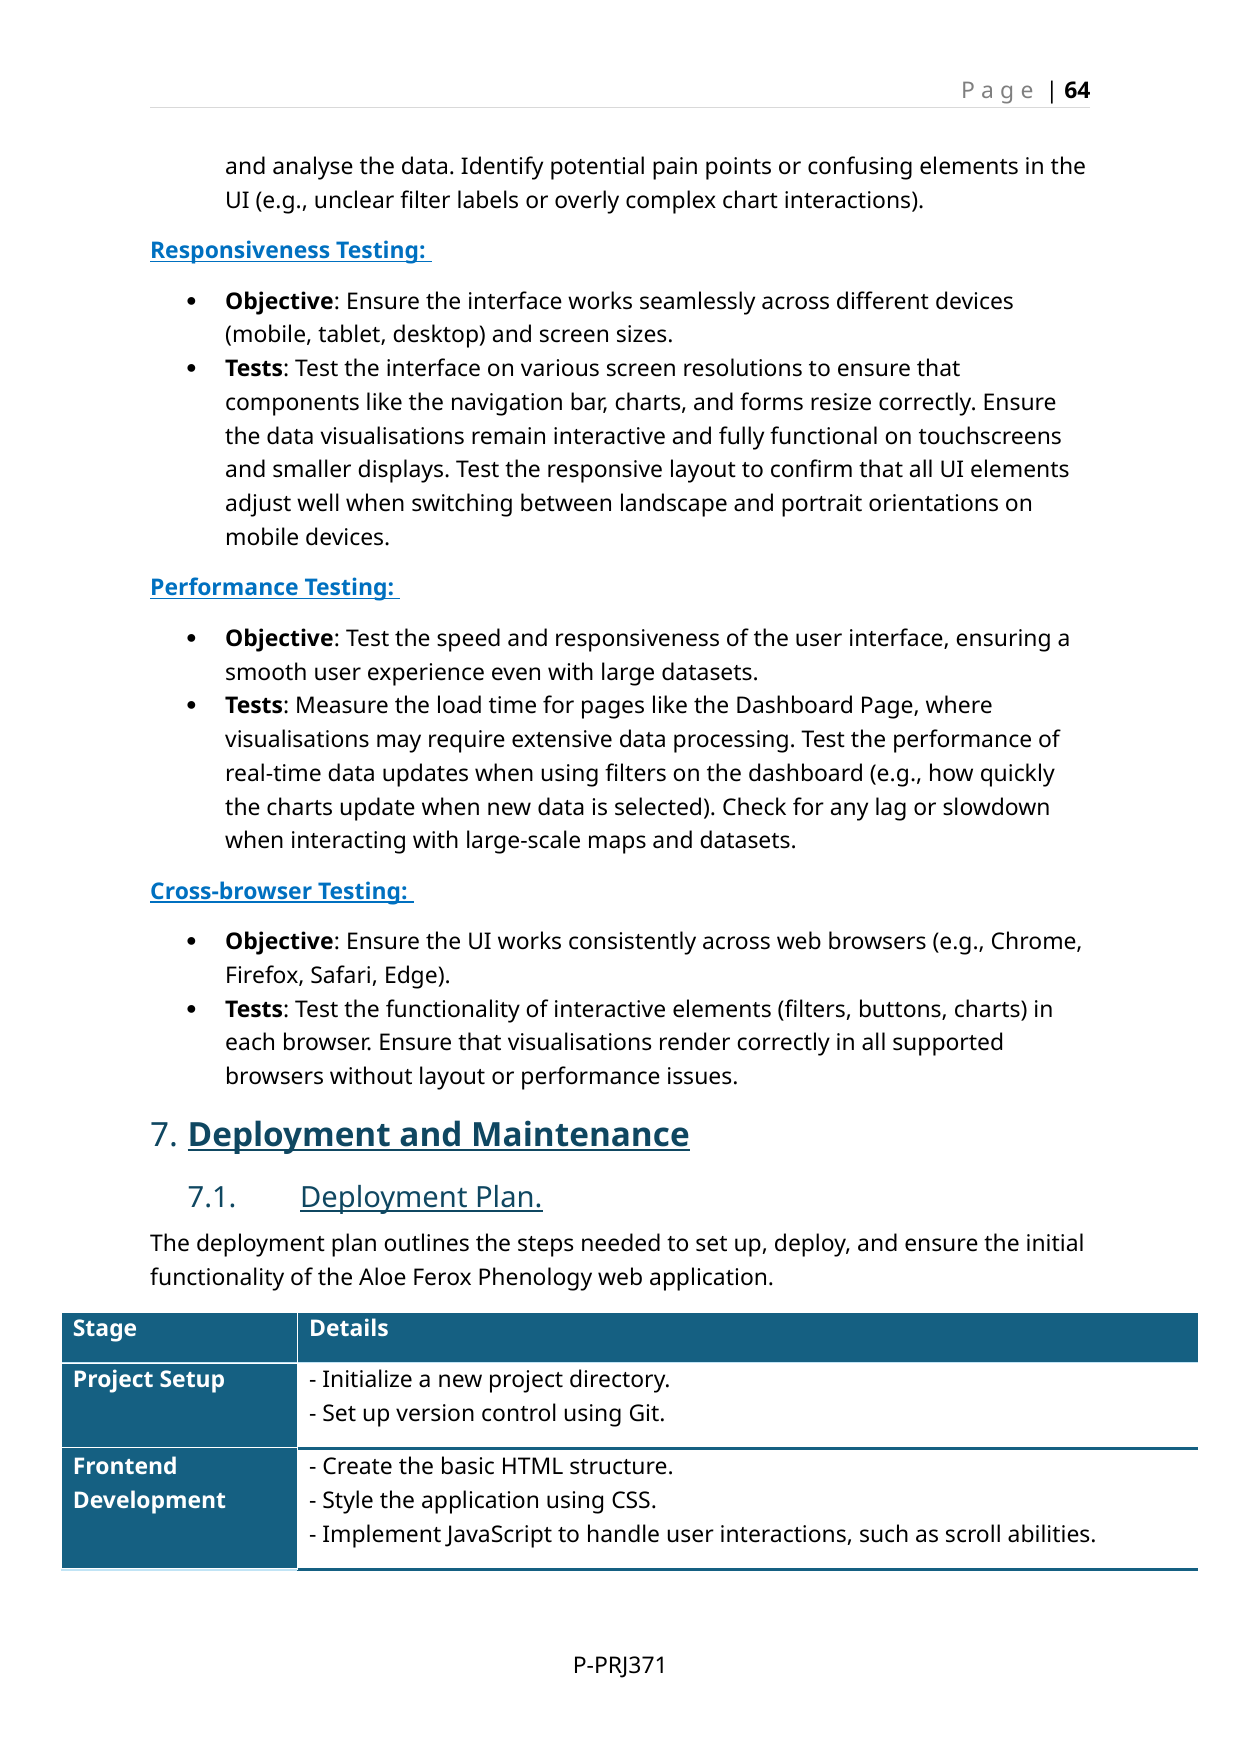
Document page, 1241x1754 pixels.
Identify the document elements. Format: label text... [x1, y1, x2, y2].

list Objective: Ensure the interface works seamlessly across different devices (mobile, tablet, desktop) and screen sizes. [187, 284, 1090, 349]
table_cell Frontend Development [62, 1448, 297, 1568]
list Objective: Ensure the UI works consistently across web browsers (e.g., Chrome, Firefox, Safari, Edge). [187, 925, 1090, 990]
table_header Details [298, 1313, 1198, 1362]
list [187, 150, 1090, 215]
list Tests: Test the functionality of interactive elements (filters, buttons, charts) in each browser. Ensure that visualisations render correctly in all supported browsers without layout or performance issues. [187, 992, 1090, 1091]
list Tests: Test the interface on various screen resolutions to ensure that components like the navigation bar, charts, and forms resize correctly. Ensure the data visualisations remain interactive and fully functional on touchscreens and smaller displays. Test the responsive layout to confirm that all UI elements adjust well when switching between landscape and portrait orientations on mobile devices. [187, 352, 1090, 552]
table_cell Project Setup [62, 1364, 297, 1447]
table_header Stage [62, 1313, 297, 1362]
text Cross-browser Testing: [150, 874, 1090, 906]
table_cell - Initialize a new project directory. - Set up version control using Git. [298, 1364, 1198, 1447]
subtitle Deployment and Maintenance [150, 1110, 1090, 1156]
table_cell - Create the basic HTML structure. - Style the application using CSS. - Implement JavaScript to handle user interactions, such as scroll abilities. [298, 1450, 1198, 1568]
text The deployment plan outlines the steps needed to set up, deploy, and ensure the initial functionality of the Aloe Ferox Phenology web application. [150, 1227, 1090, 1292]
subtitle Deployment Plan. [187, 1176, 1090, 1216]
list Objective: Test the speed and responsiveness of the user interface, ensuring a smooth user experience even with large datasets. [187, 622, 1090, 687]
text Performance Testing: [150, 571, 1090, 602]
text Responsiveness Testing: [150, 234, 1090, 265]
list Tests: Measure the load time for pages like the Dashboard Page, where visualisations may require extensive data processing. Test the performance of real-time data updates when using filters on the dashboard (e.g., how quickly the charts update when new data is selected). Check for any lag or slowdown when interacting with large-scale maps and datasets. [187, 689, 1090, 855]
